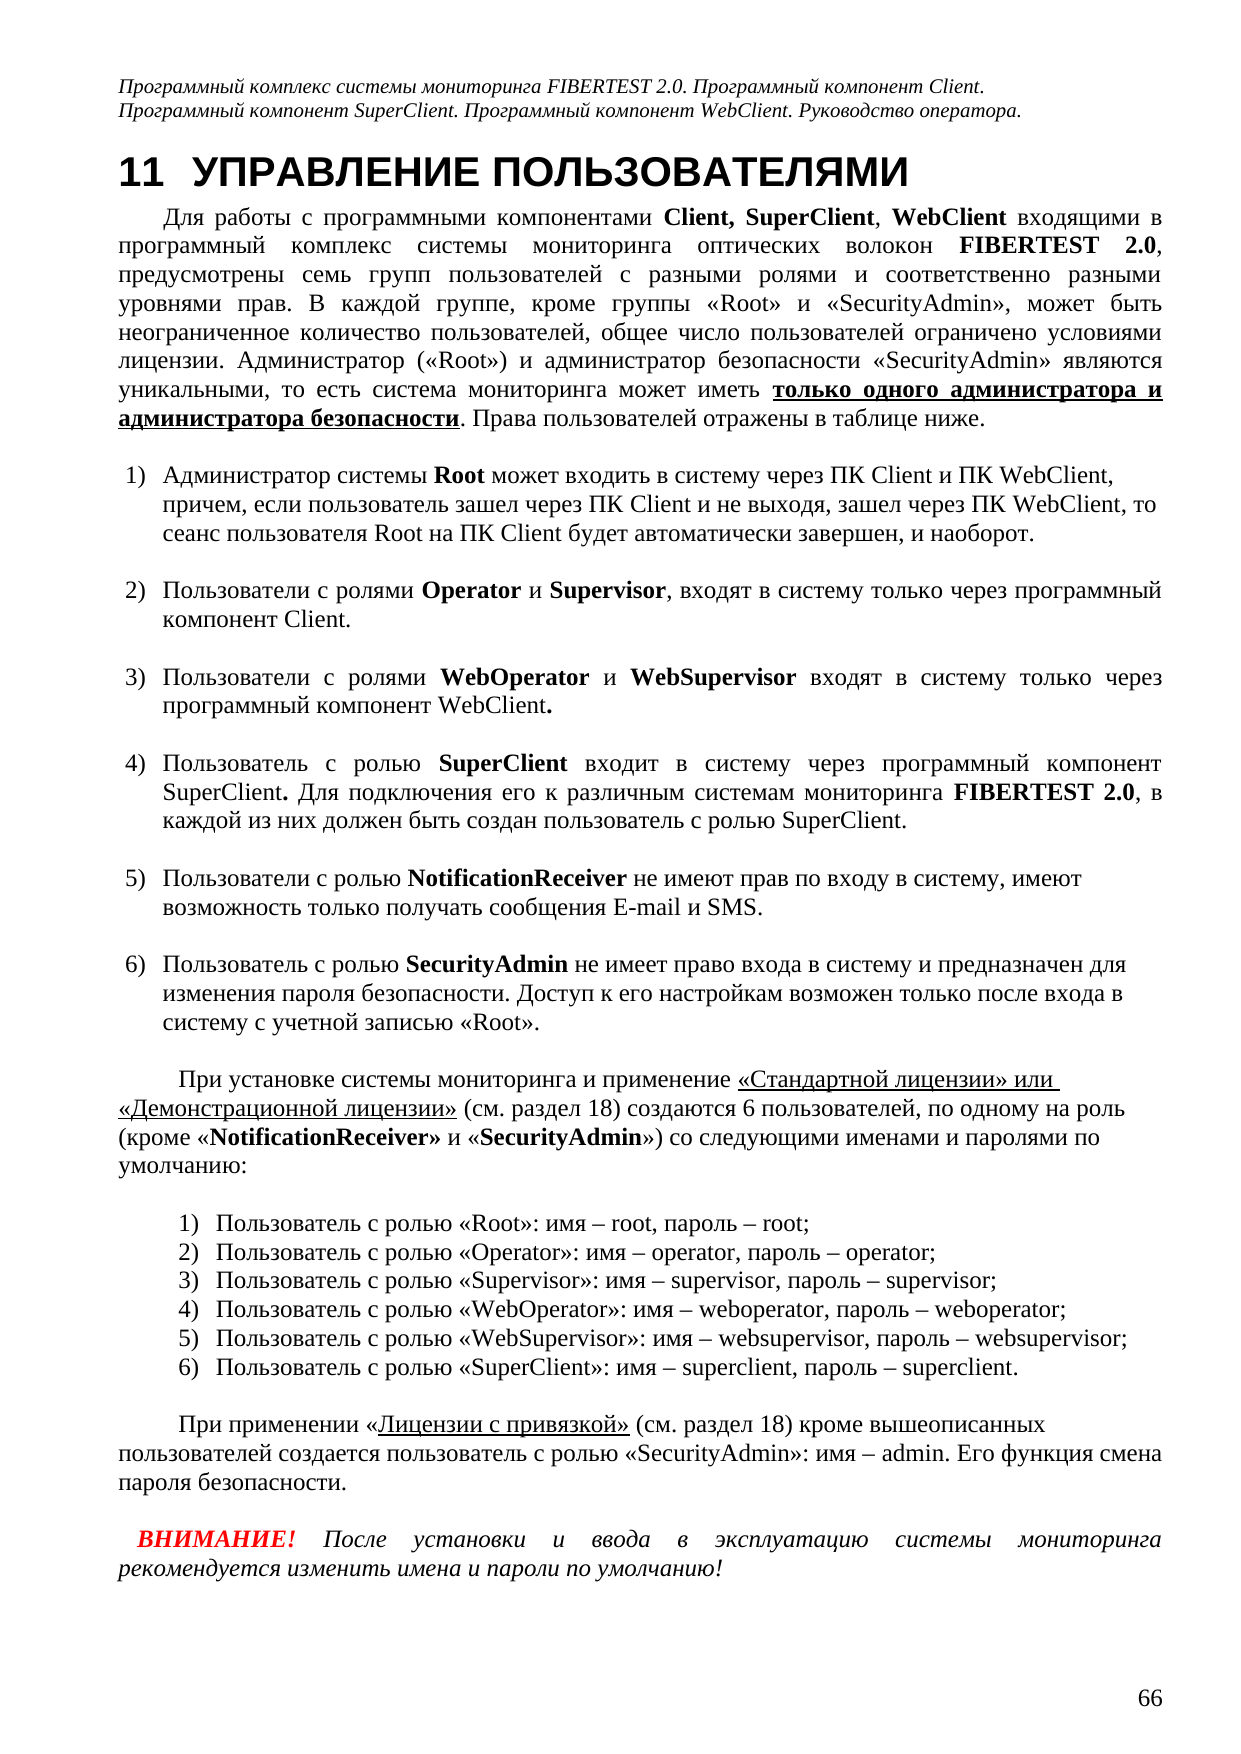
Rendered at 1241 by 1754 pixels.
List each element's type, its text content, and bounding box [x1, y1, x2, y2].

text ВНИМАНИЕ! После установки и ввода в эксплуатацию системы мониторинга рекомендуется изменить имена и пароли по умолчанию! [118, 1524, 1162, 1582]
text При установке системы мониторинга и применение «Стандартной лицензии» или «Демонстрационной лицензии» (см. раздел 18) создаются 6 пользователей, по одному на роль (кроме «NotificationReceiver» и «SecurityAdmin») со следующими именами и паролями по умолчанию: [118, 1064, 1162, 1179]
list Пользователь с ролью «SuperСlient»: имя – superclient, пароль – superclient. [178, 1352, 1162, 1381]
list Пользователь с ролью «WebOperator»: имя – weboperator, пароль – weboperator; [178, 1294, 1162, 1323]
list Пользователь с ролью SuperСlient входит в систему через программный компонент SuperClient. Для подключения его к различным системам мониторинга FIBERTEST 2.0, в каждой из них должен быть создан пользователь с ролью SuperСlient. [125, 748, 1162, 834]
list Пользователи с ролями WebOperator и WebSupervisor входят в систему только через программный компонент WebClient. [125, 662, 1162, 719]
text При применении «Лицензии с привязкой» (см. раздел 18) кроме вышеописанных пользователей создается пользователь с ролью «SecurityAdmin»: имя – admin. Его функция смена пароля безопасности. [118, 1409, 1162, 1496]
list Пользователи с ролями Operator и Supervisor, входят в систему только через программный компонент Client. [125, 576, 1162, 633]
text Для работы с программными компонентами Client, SuperClient, WebClient входящими в программный комплекс системы мониторинга оптических волокон FIBERTEST 2.0, предусмотрены семь групп пользователей с разными ролями и соответственно разными уровнями прав. В каждой группе, кроме группы «Root» и «SecurityAdmin», может быть неограниченное количество пользователей, общее число пользователей ограничено условиями лицензии. Администратор («Root») и администратор безопасности «SecurityAdmin» являются уникальными, то есть система мониторинга может иметь только одного администратора и администратора безопасности. Права пользователей отражены в таблице ниже. [118, 202, 1162, 432]
subtitle Управление пользователями [118, 148, 1162, 196]
list Пользователь с ролью «Supervisor»: имя – supervisor, пароль – supervisor; [178, 1266, 1162, 1294]
list Пользователи с ролью NotificationReceiver не имеют прав по входу в систему, имеют возможность только получать сообщения E-mail и SMS. [125, 863, 1162, 921]
list Пользователь с ролью SecurityAdmin не имеет право входа в систему и предназначен для изменения пароля безопасности. Доступ к его настройкам возможен только после входа в систему с учетной записью «Root». [125, 949, 1162, 1036]
list Пользователь с ролью «Operator»: имя – operator, пароль – operator; [178, 1237, 1162, 1266]
list Администратор системы Root может входить в систему через ПК Client и ПК WebClient, причем, если пользователь зашел через ПК Client и не выходя, зашел через ПК WebClient, то сеанс пользователя Root на ПК Client будет автоматически завершен, и наоборот. [125, 461, 1162, 547]
list Пользователь с ролью «WebSupervisor»: имя – websupervisor, пароль – websupervisor; [178, 1323, 1162, 1352]
list Пользователь с ролью «Root»: имя – root, пароль – root; [178, 1208, 1162, 1237]
